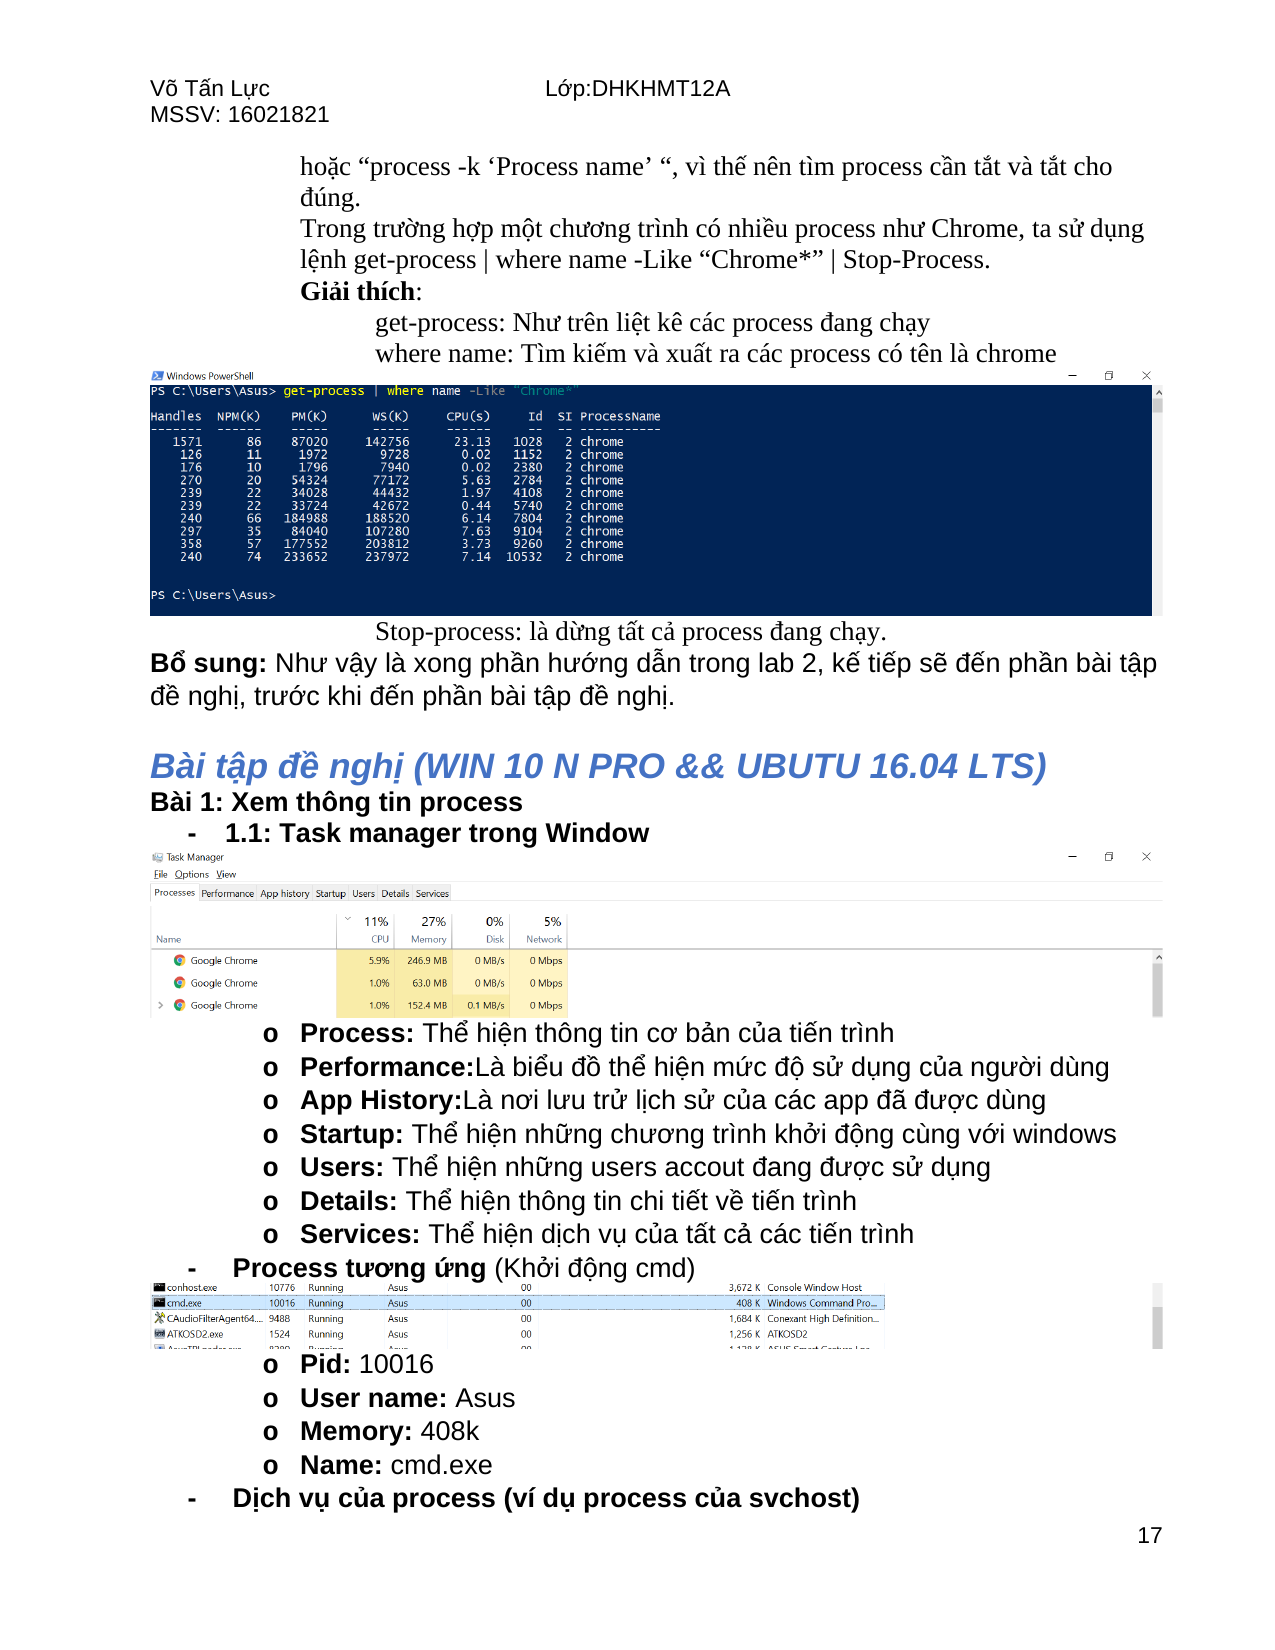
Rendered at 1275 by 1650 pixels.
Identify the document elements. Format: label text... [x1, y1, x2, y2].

text where name: Tìm kiếm và xuất ra các process có tên là chrome [300, 337, 1162, 368]
text Bài 1: Xem thông tin process [150, 786, 1162, 817]
list Details: Thể hiện thông tin chi tiết về tiến trình [262, 1185, 1162, 1218]
text Bổ sung: Như vậy là xong phần hướng dẫn trong lab 2, kế tiếp sẽ đến phần bài tập đề nghị, trước khi đến phần bài tập đề nghị. [150, 647, 1162, 712]
list Startup: Thể hiện những chương trình khởi động cùng với windows [262, 1118, 1162, 1151]
text Trong trường hợp một chương trình có nhiều process như Chrome, ta sử dụng lệnh get-process | where name -Like “Chrome*” | Stop-Process. [300, 212, 1162, 274]
list Name: cmd.exe [262, 1449, 1162, 1482]
list App History:Là nơi lưu trử lịch sử của các app đã được dùng [262, 1084, 1162, 1118]
text Giải thích: [300, 274, 1162, 306]
text get-process: Như trên liệt kê các process đang chạy [300, 306, 1162, 337]
list Dịch vụ của process (ví dụ process của svchost) [187, 1482, 1162, 1514]
text Stop-process: là dừng tất cả process đang chạy. [150, 616, 1162, 647]
picture [150, 1283, 1163, 1349]
list User name: Asus [262, 1382, 1162, 1415]
text hoặc “process -k ‘Process name’ “, vì thế nên tìm process cần tắt và tắt cho đúng. [300, 150, 1162, 212]
text Bài tập đề nghị (WIN 10 N PRO && UBUTU 16.04 LTS) [150, 745, 1162, 786]
list Services: Thể hiện dịch vụ của tất cả các tiến trình [262, 1218, 1162, 1252]
list Performance:Là biểu đồ thể hiện mức độ sử dụng của người dùng [262, 1051, 1162, 1084]
list Users: Thể hiện những users accout đang được sử dụng [262, 1151, 1162, 1185]
list 1.1: Task manager trong Window [187, 817, 1162, 848]
list Pid: 10016 [262, 1349, 1162, 1382]
list Memory: 408k [262, 1415, 1162, 1449]
picture [150, 368, 1163, 616]
list Process: Thể hiện thông tin cơ bản của tiến trình [262, 1018, 1162, 1051]
list Process tương ứng (Khởi động cmd) [187, 1252, 1162, 1283]
picture [150, 848, 1163, 1018]
